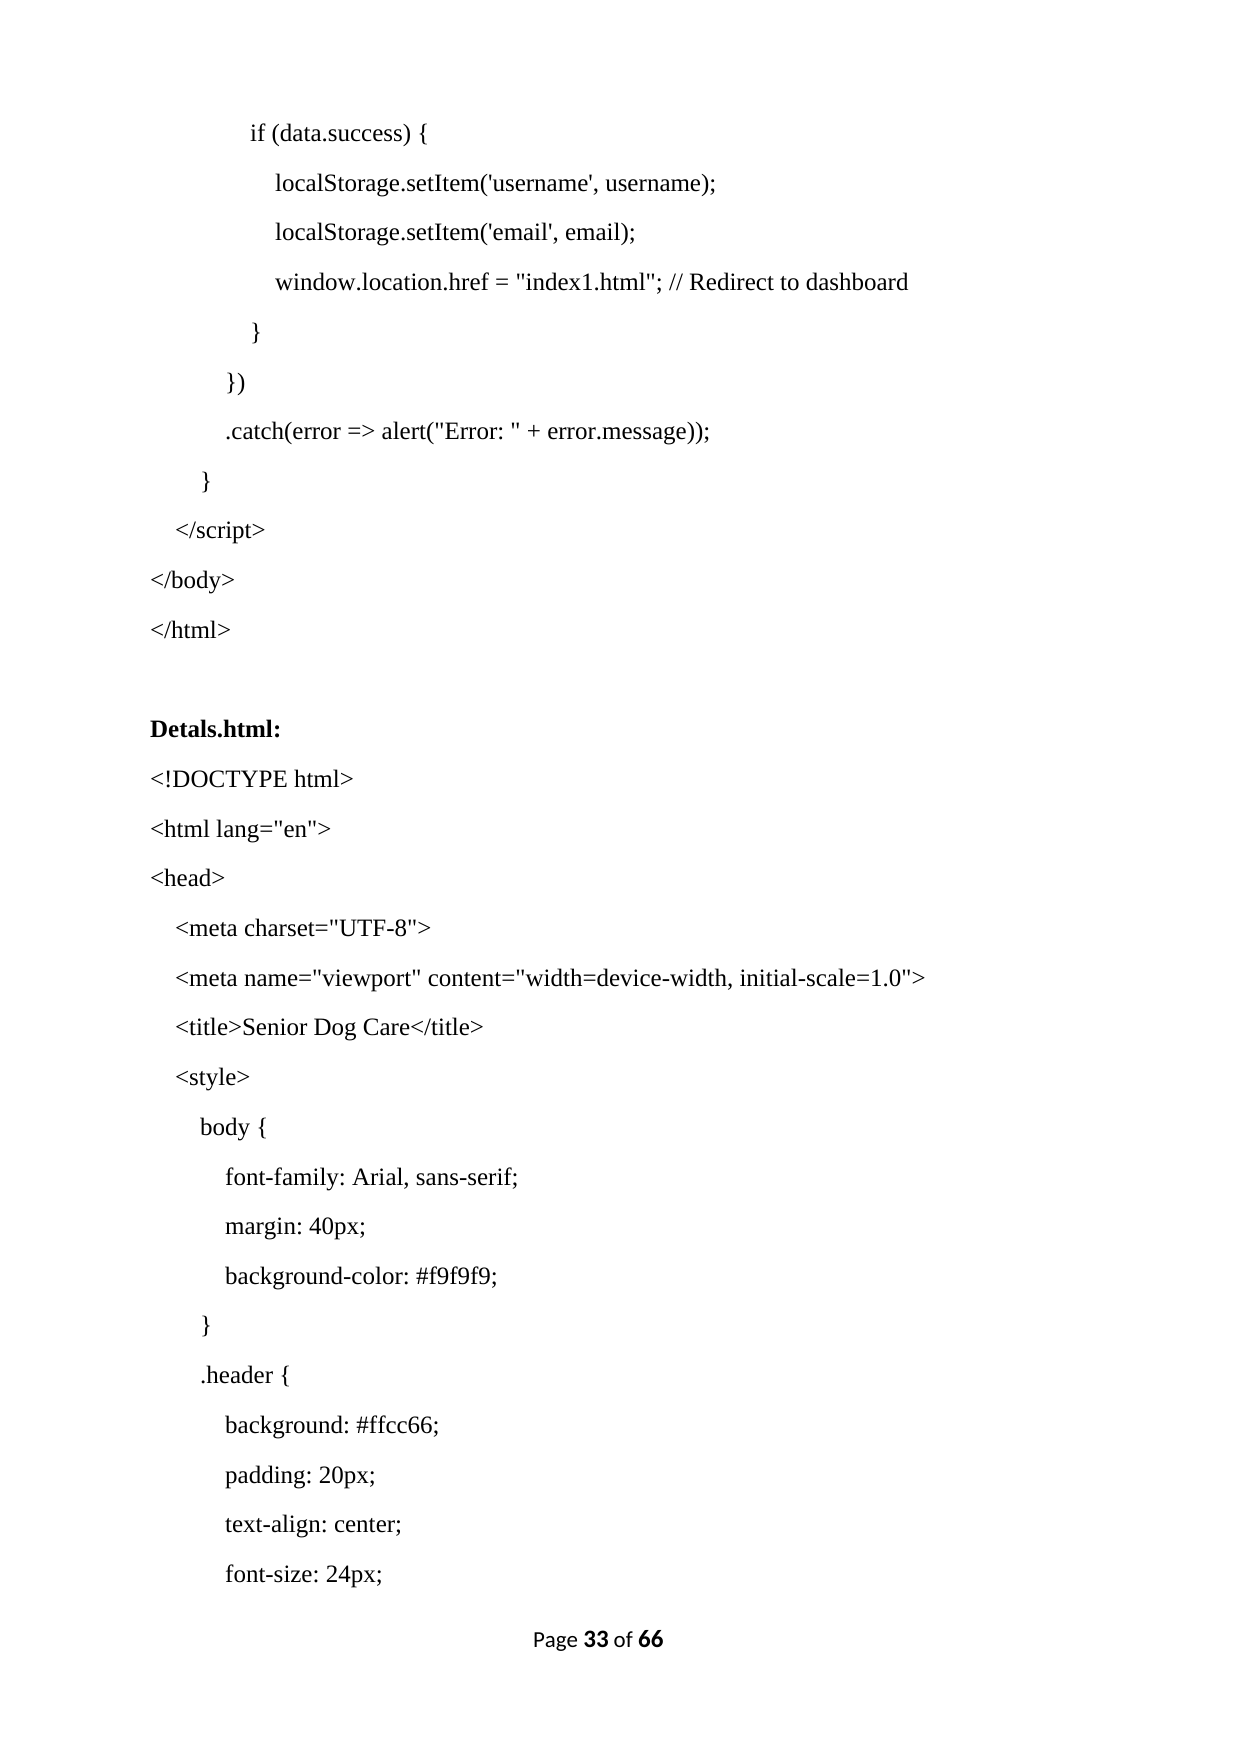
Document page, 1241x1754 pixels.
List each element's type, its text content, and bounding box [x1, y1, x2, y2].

text margin: 40px; [150, 1211, 1090, 1240]
text .catch(error => alert("Error: " + error.message)); [150, 416, 1090, 445]
text padding: 20px; [150, 1460, 1090, 1488]
text <style> [150, 1062, 1090, 1091]
text </html> [150, 615, 1090, 644]
text if (data.success) { [150, 118, 1090, 147]
text <!DOCTYPE html> [150, 764, 1090, 793]
text .header { [150, 1360, 1090, 1389]
text font-size: 24px; [150, 1559, 1090, 1588]
text }) [150, 367, 1090, 395]
text localStorage.setItem('email', email); [150, 217, 1090, 246]
text <meta charset="UTF-8"> [150, 913, 1090, 942]
text <head> [150, 863, 1090, 892]
text text-align: center; [150, 1509, 1090, 1538]
text Detals.html: [150, 714, 1090, 743]
text localStorage.setItem('username', username); [150, 168, 1090, 197]
text <meta name="viewport" content="width=device-width, initial-scale=1.0"> [150, 963, 1090, 992]
text </body> [150, 565, 1090, 594]
text background: #ffcc66; [150, 1410, 1090, 1439]
text } [150, 466, 1090, 495]
text <title>Senior Dog Care</title> [150, 1012, 1090, 1041]
text font-family: Arial, sans-serif; [150, 1162, 1090, 1190]
text </script> [150, 516, 1090, 544]
text background-color: #f9f9f9; [150, 1261, 1090, 1290]
text <html lang="en"> [150, 814, 1090, 842]
text body { [150, 1112, 1090, 1141]
text window.location.href = "index1.html"; // Redirect to dashboard [150, 267, 1090, 296]
text } [150, 317, 1090, 346]
text } [150, 1311, 1090, 1339]
